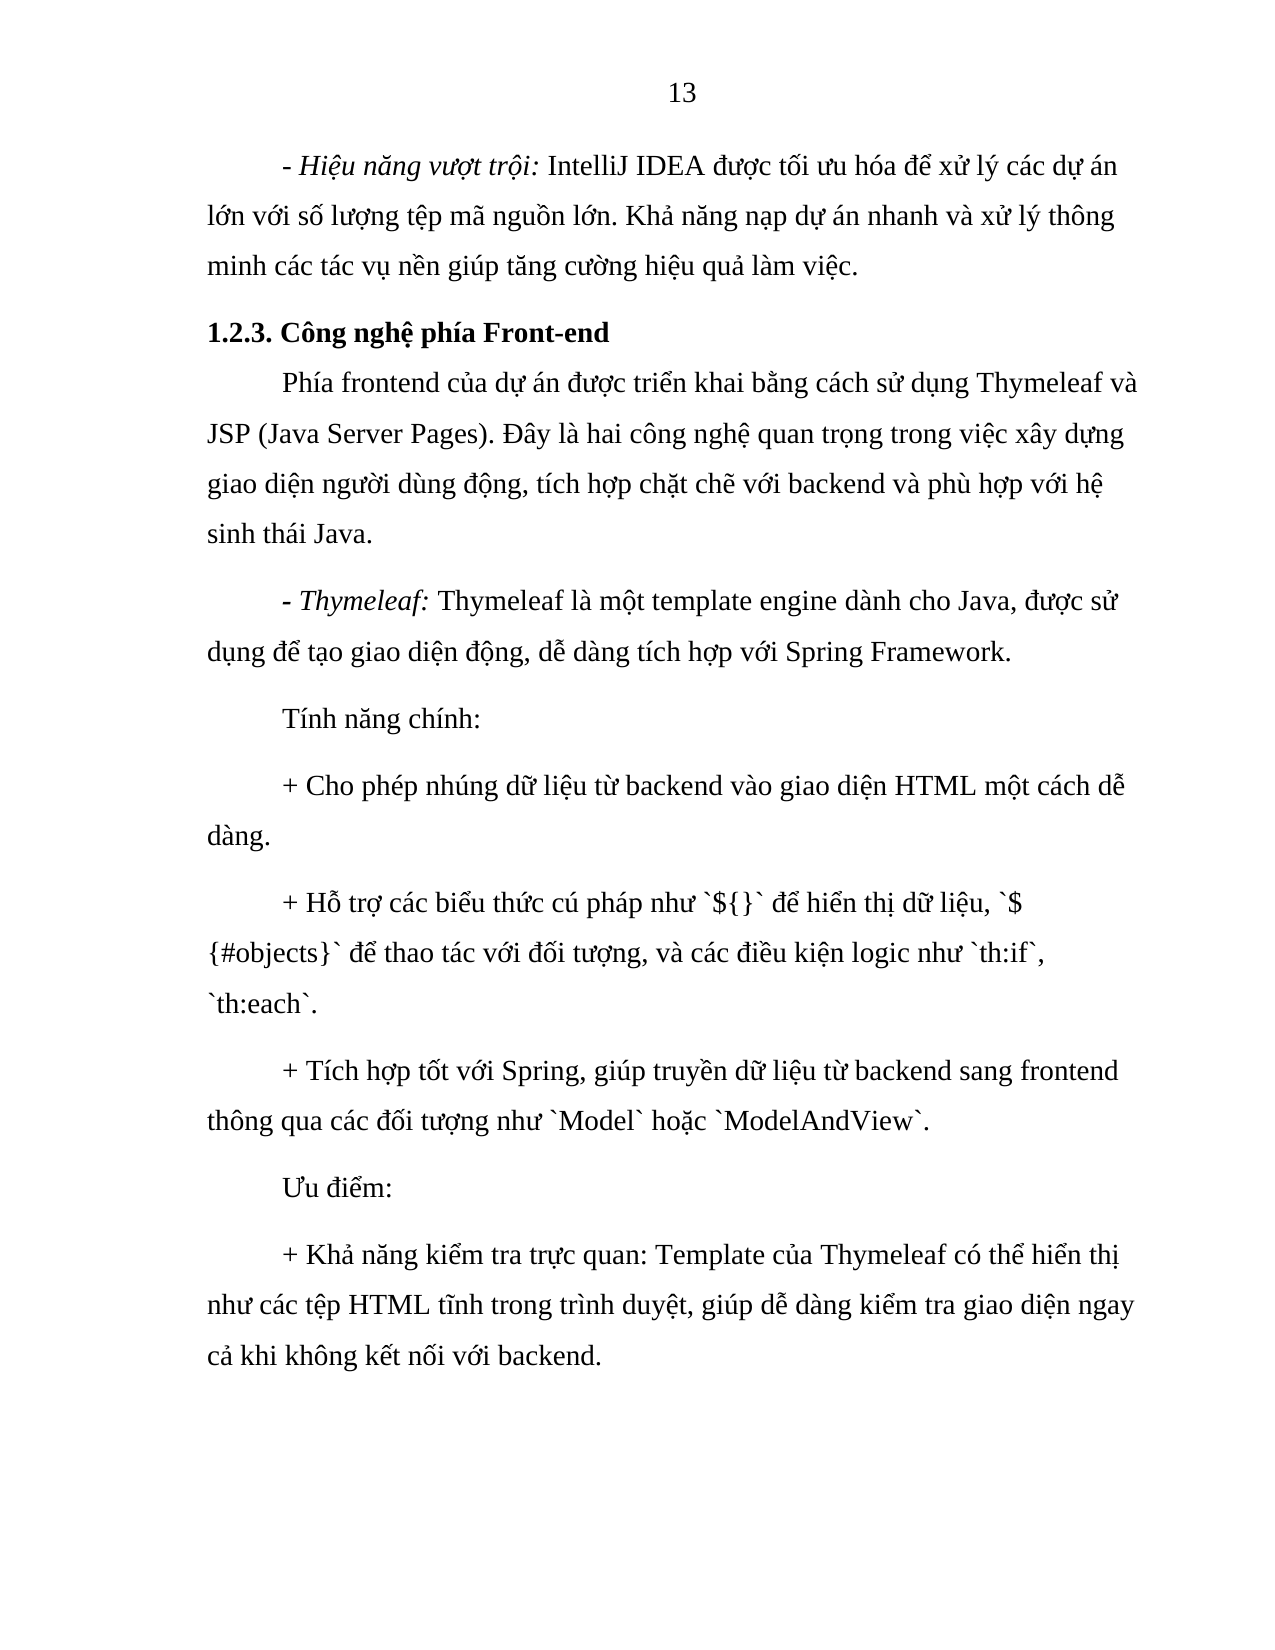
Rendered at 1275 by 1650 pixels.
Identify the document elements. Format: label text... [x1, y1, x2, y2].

text + Tích hợp tốt với Spring, giúp truyền dữ liệu từ backend sang frontend thông qua các đối tượng như `Model` hoặc `ModelAndView`. [207, 1053, 1157, 1137]
subtitle 1.2.3. Công nghệ phía Front-end [207, 315, 1157, 349]
text Phía frontend của dự án được triển khai bằng cách sử dụng Thymeleaf và JSP (Java Server Pages). Đây là hai công nghệ quan trọng trong việc xây dựng giao diện người dùng động, tích hợp chặt chẽ với backend và phù hợp với hệ sinh thái Java. [207, 366, 1157, 550]
text + Khả năng kiểm tra trực quan: Template của Thymeleaf có thể hiển thị như các tệp HTML tĩnh trong trình duyệt, giúp dễ dàng kiểm tra giao diện ngay cả khi không kết nối với backend. [207, 1237, 1157, 1371]
text + Hỗ trợ các biểu thức cú pháp như `${}` để hiển thị dữ liệu, `${#objects}` để thao tác với đối tượng, và các điều kiện logic như `th:if`, `th:each`. [207, 885, 1157, 1019]
text Tính năng chính: [207, 701, 1157, 734]
text Ưu điểm: [207, 1170, 1157, 1203]
text - Thymeleaf: Thymeleaf là một template engine dành cho Java, được sử dụng để tạo giao diện động, dễ dàng tích hợp với Spring Framework. [207, 583, 1157, 667]
text + Cho phép nhúng dữ liệu từ backend vào giao diện HTML một cách dễ dàng. [207, 768, 1157, 852]
text - Hiệu năng vượt trội: IntelliJ IDEA được tối ưu hóa để xử lý các dự án lớn với số lượng tệp mã nguồn lớn. Khả năng nạp dự án nhanh và xử lý thông minh các tác vụ nền giúp tăng cường hiệu quả làm việc. [207, 148, 1157, 282]
